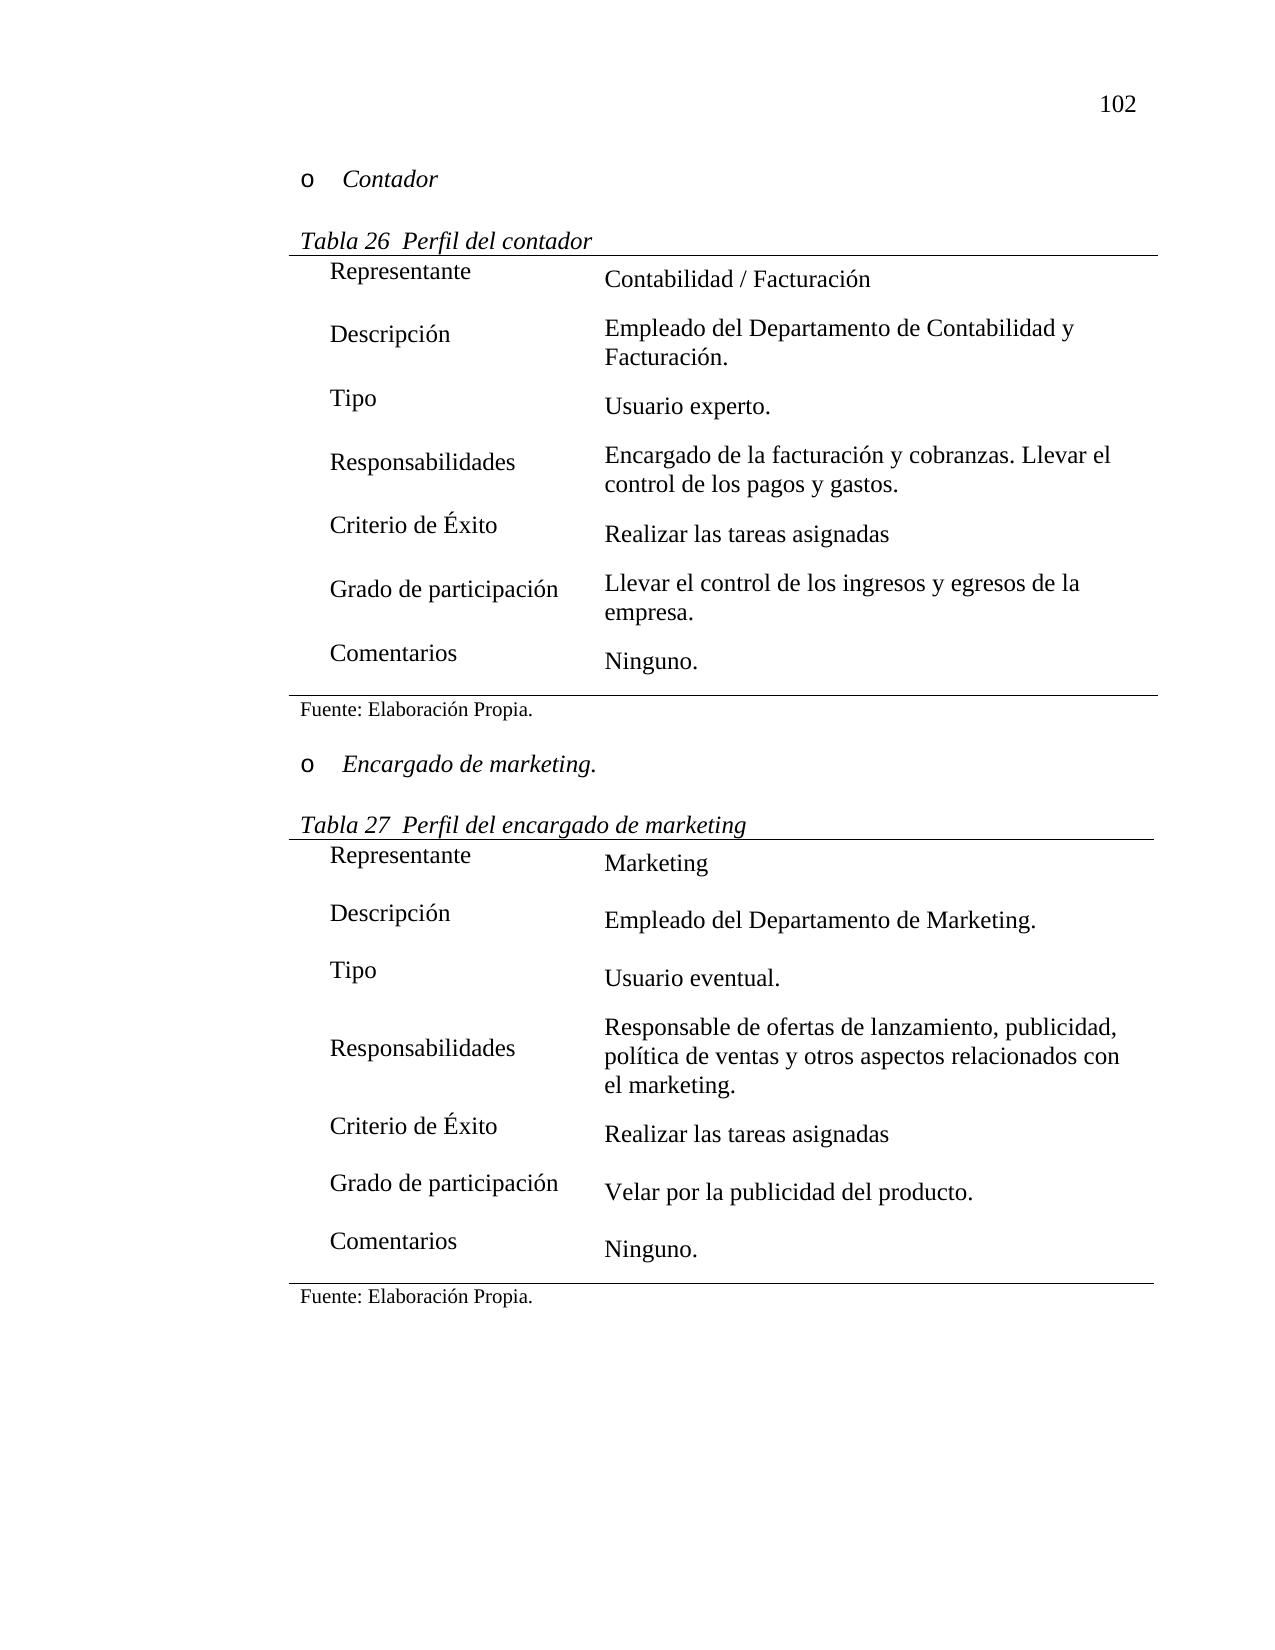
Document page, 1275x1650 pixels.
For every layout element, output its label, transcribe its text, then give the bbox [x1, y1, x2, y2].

table_cell Usuario eventual. [593, 955, 1154, 1012]
table_cell Descripción [289, 313, 593, 383]
table_header STK5 Marketing [593, 840, 1154, 898]
table_cell Empleado del Departamento de Contabilidad y Facturación. [593, 313, 1158, 383]
table_cell Llevar el control de los ingresos y egresos de la empresa. [593, 568, 1158, 638]
table_cell Realizar las tareas asignadas [593, 511, 1158, 568]
table_header Representante [289, 256, 593, 313]
table_cell Empleado del Departamento de Marketing. [593, 898, 1154, 955]
table_cell Criterio de Éxito [289, 511, 593, 568]
table_cell Grado de participación [289, 1169, 593, 1226]
table_cell Ninguno. [593, 1226, 1154, 1283]
table_cell Usuario experto. [593, 383, 1158, 441]
table_cell Velar por la publicidad del producto. [593, 1169, 1154, 1226]
table_cell Tipo [289, 383, 593, 441]
table_cell Tipo [289, 955, 593, 1012]
text Contador [300, 164, 1125, 195]
table_cell Encargado de la facturación y cobranzas. Llevar el control de los pagos y gastos. [593, 441, 1158, 511]
text Fuente: Elaboración Propia. [225, 696, 1125, 721]
table_cell Responsabilidades [289, 441, 593, 511]
table_cell Responsable de ofertas de lanzamiento, publicidad, política de ventas y otros aspectos relacionados con el marketing. [593, 1013, 1154, 1111]
table_cell Ninguno. [593, 638, 1158, 695]
text Fuente: Elaboración Propia. [225, 1284, 1125, 1308]
text Tabla 26 Perfil del contador [225, 226, 1125, 255]
table_cell Comentarios [289, 1226, 593, 1283]
table_header STK4 Contabilidad / Facturación [593, 256, 1158, 313]
table_cell Responsabilidades [289, 1013, 593, 1111]
table_cell Grado de participación [289, 568, 593, 638]
table_header Representante [289, 840, 593, 898]
table_cell Descripción [289, 898, 593, 955]
text Encargado de marketing. [300, 749, 1125, 779]
text Tabla 27 Perfil del encargado de marketing [225, 810, 1125, 839]
table_cell Criterio de Éxito [289, 1111, 593, 1168]
table_cell Comentarios [289, 638, 593, 695]
table_cell Realizar las tareas asignadas [593, 1111, 1154, 1168]
